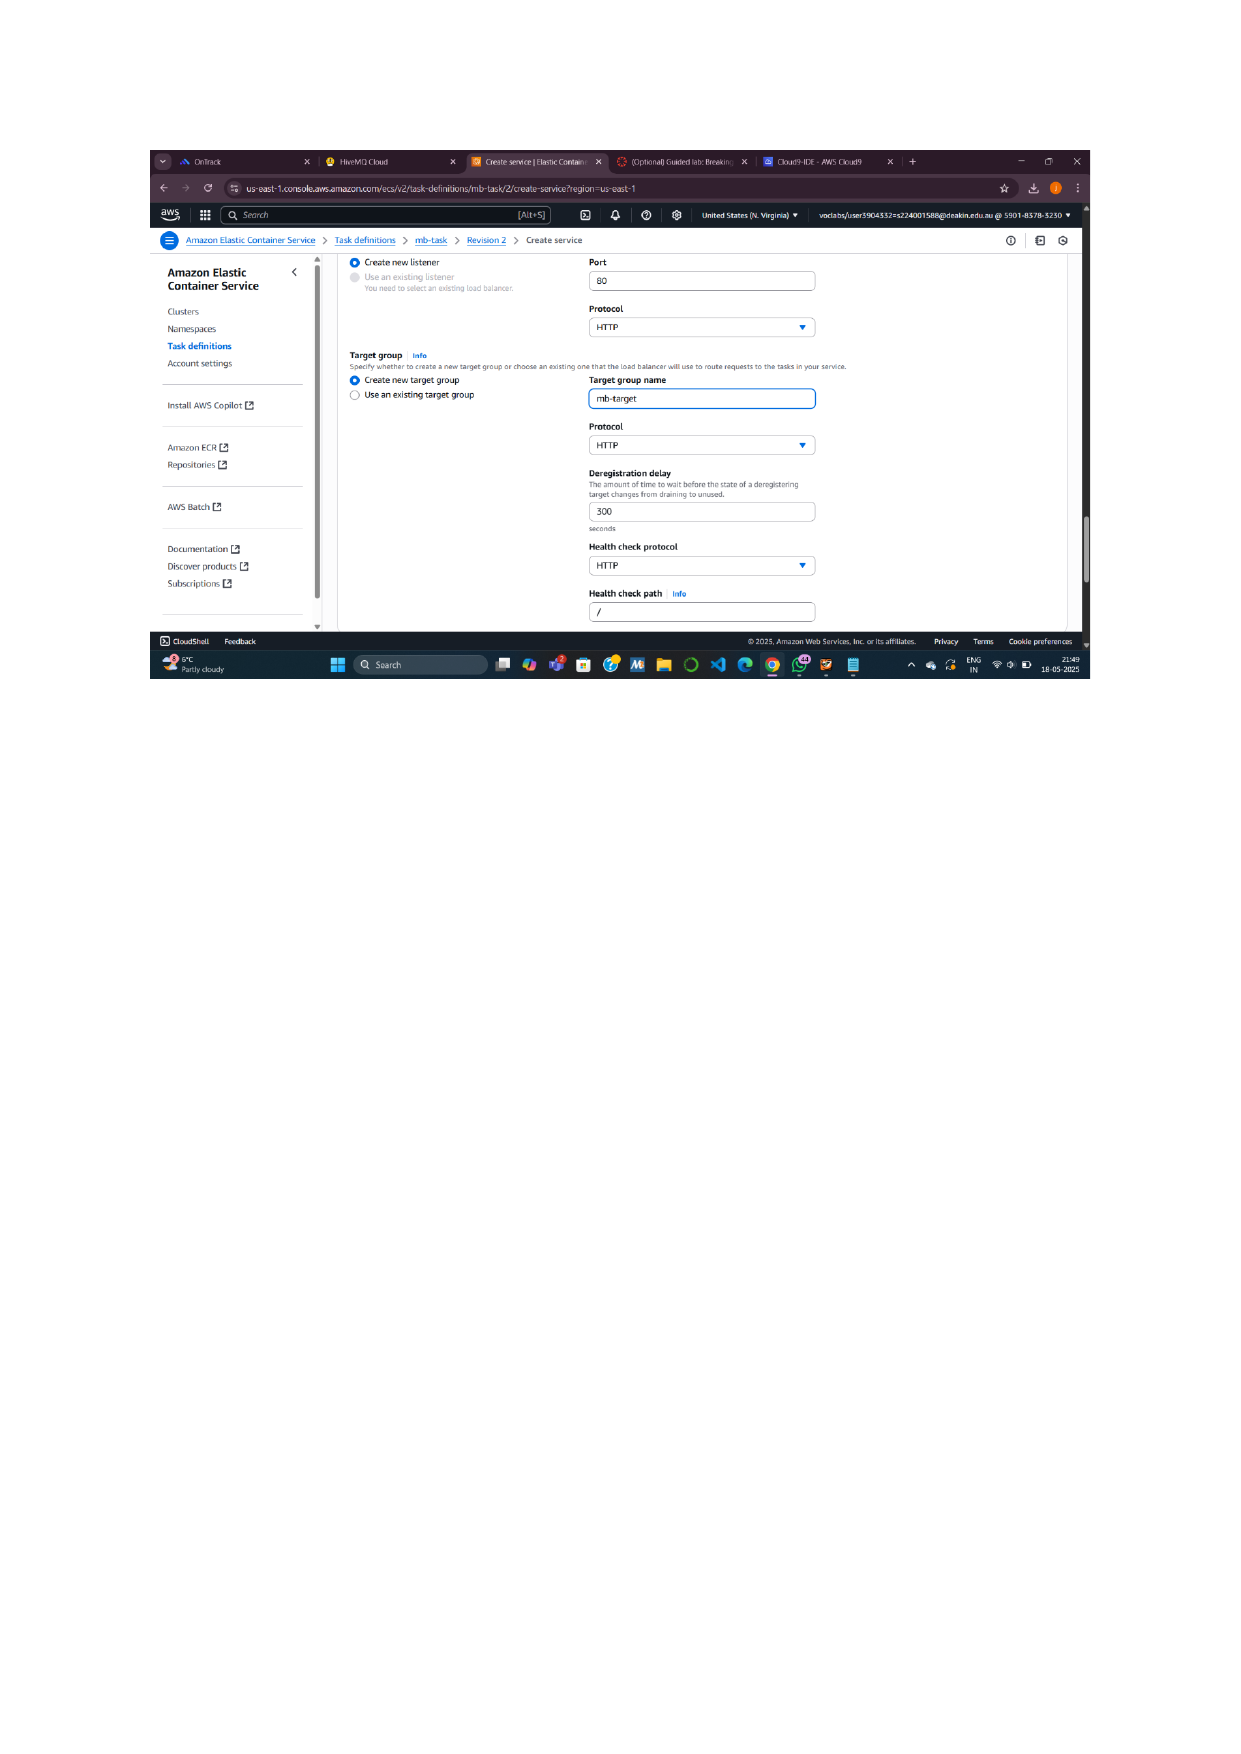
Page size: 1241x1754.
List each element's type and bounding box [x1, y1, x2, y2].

picture [150, 150, 1091, 679]
